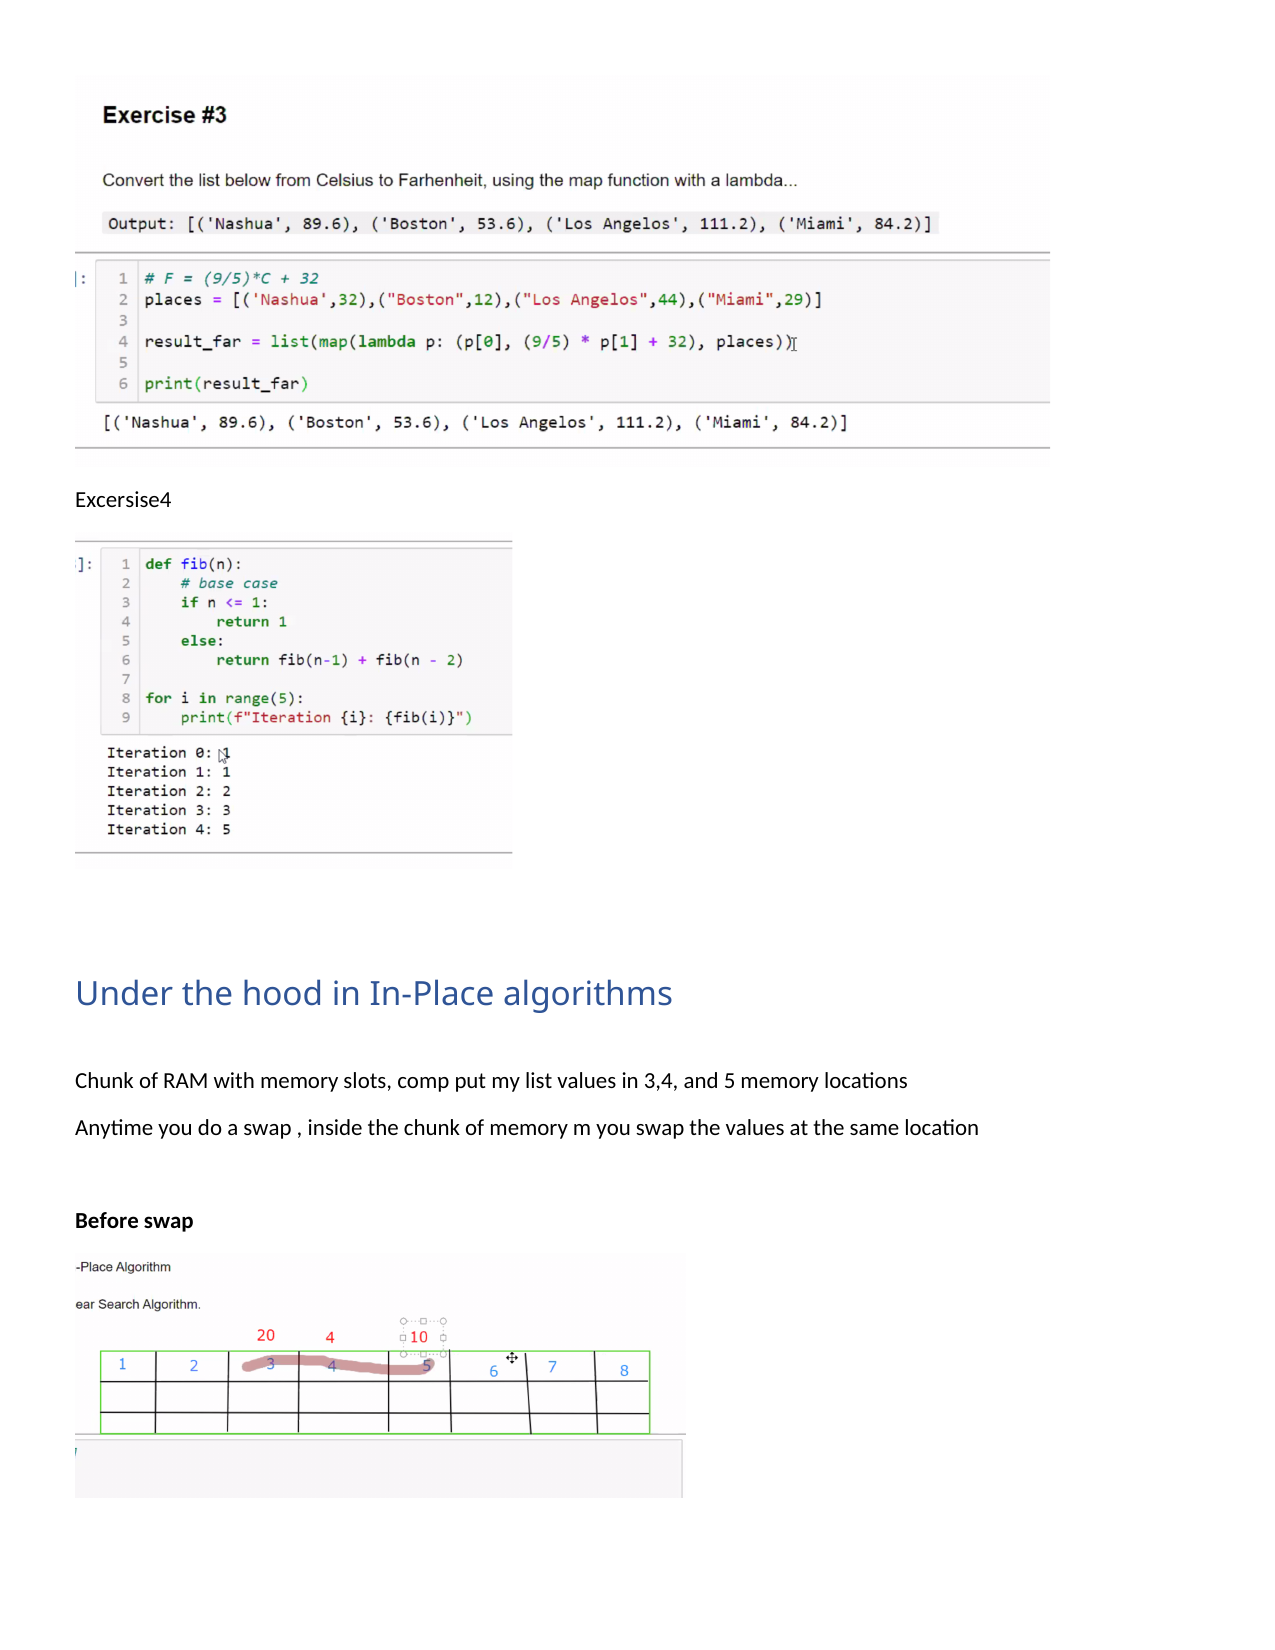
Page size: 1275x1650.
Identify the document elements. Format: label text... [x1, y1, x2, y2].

text Before swap [75, 1206, 1200, 1234]
text Anytime you do a swap , inside the chunk of memory m you swap the values at the same location [75, 1113, 1200, 1141]
subtitle Under the hood in In-Place algorithms [75, 970, 1200, 1015]
text Chunk of RAM with memory slots, comp put my list values in 3,4, and 5 memory locations [75, 1066, 1200, 1094]
picture [75, 75, 1050, 467]
picture [75, 532, 513, 869]
picture [75, 1253, 686, 1498]
text Excersise4 [75, 485, 1200, 513]
